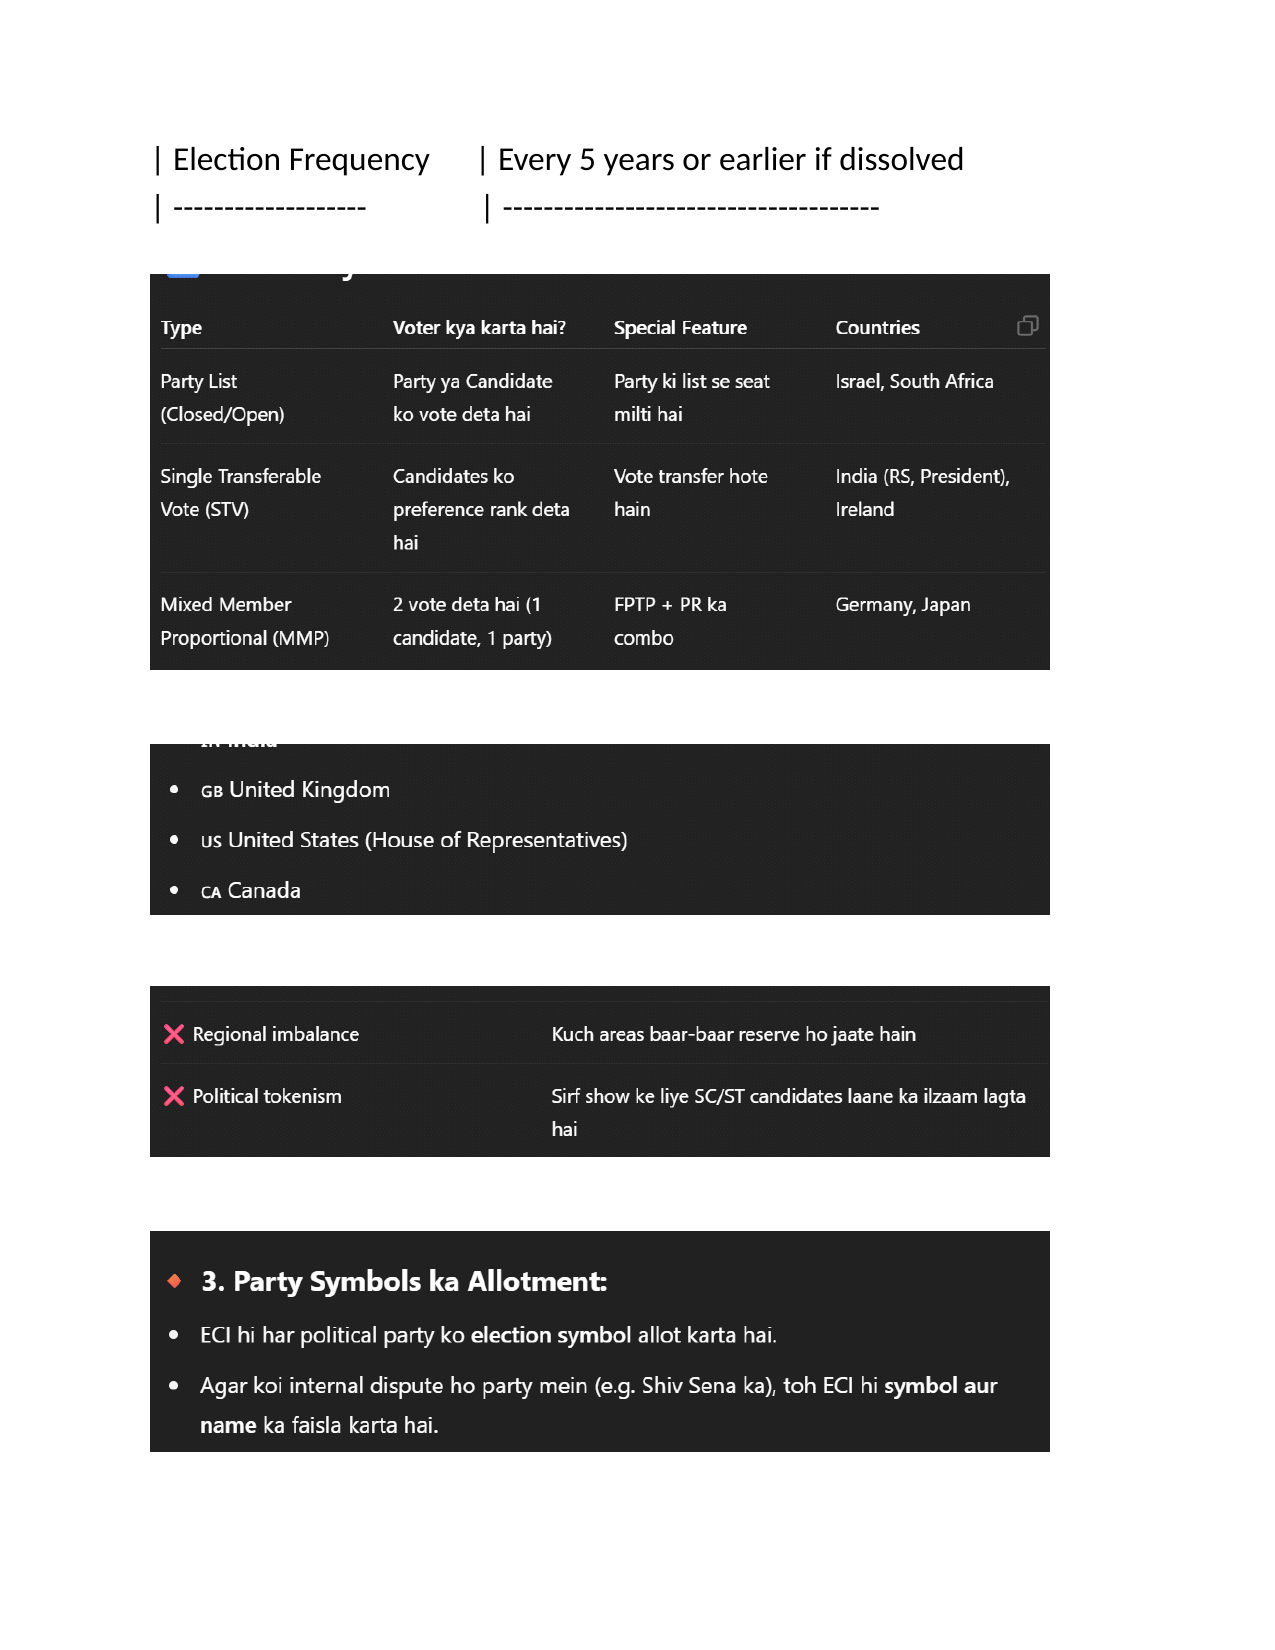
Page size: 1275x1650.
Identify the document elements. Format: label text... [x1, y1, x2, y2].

text | ------------------- | ------------------------------------- [159, 196, 486, 224]
text | Election Frequency | Every 5 years or earlier if dissolved [484, 150, 1125, 175]
text | ------------------- | ------------------------------------- [488, 196, 1125, 224]
text | Election Frequency | Every 5 years or earlier if dissolved [159, 150, 482, 175]
